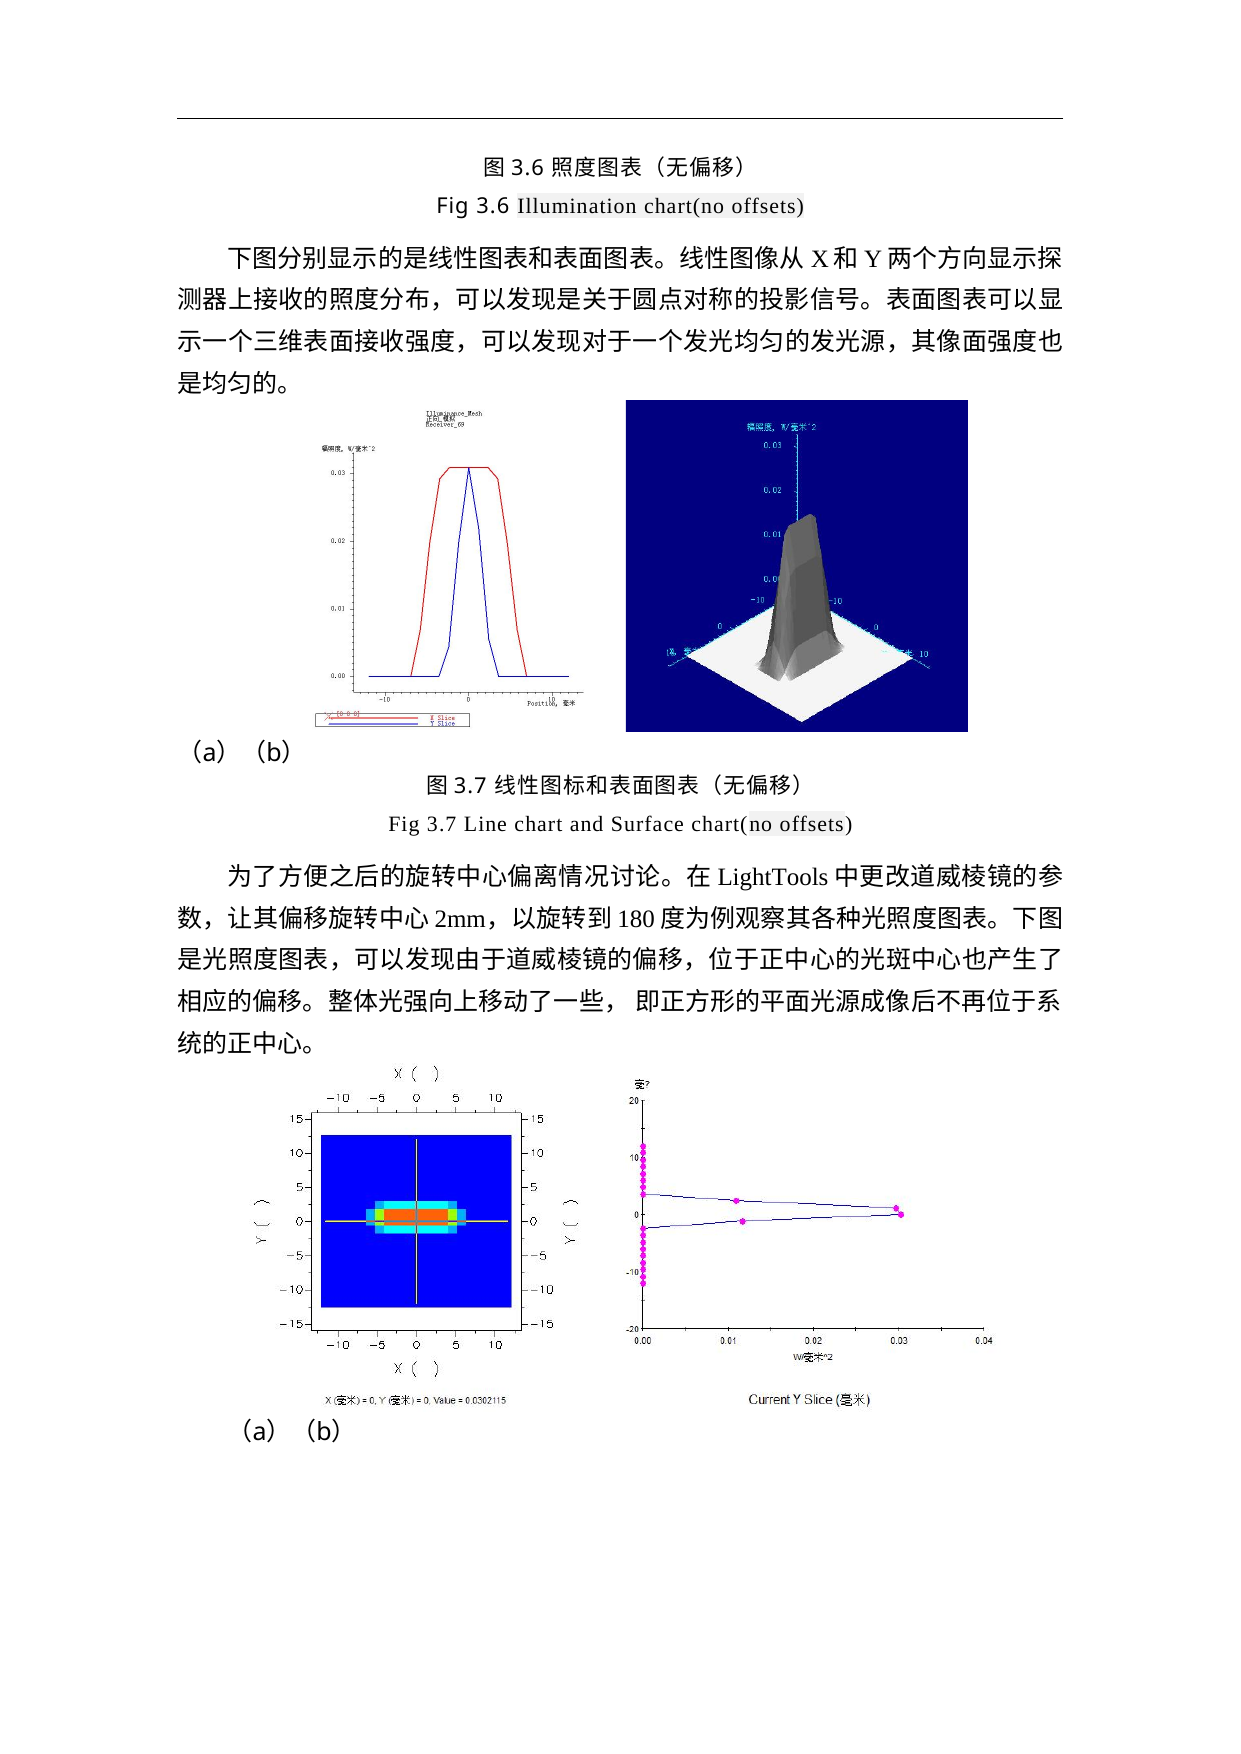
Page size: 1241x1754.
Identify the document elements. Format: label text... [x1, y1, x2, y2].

text （a）（b） [177, 732, 1063, 768]
text 图3.7 线性图标和表面图表（无偏移） [177, 768, 1063, 800]
text 为了方便之后的旋转中心偏离情况讨论。在LightTools中更改道威棱镜的参数，让其偏移旋转中心2mm，以旋转到180度为例观察其各种光照度图表。下图是光照度图表，可以发现由于道威棱镜的偏移，位于正中心的光斑中心也产生了相应的偏移。整体光强向上移动了一些， 即正方形的平面光源成像后不再位于系统的正中心。 [177, 852, 1063, 1060]
text （a）（b） [177, 1411, 1063, 1447]
picture [239, 1060, 1001, 1412]
text 下图分别显示的是线性图表和表面图表。线性图像从X和Y两个方向显示探测器上接收的照度分布，可以发现是关于圆点对称的投影信号。表面图表可以显示一个三维表面接收强度，可以发现对于一个发光均匀的发光源，其像面强度也是均匀的。 [177, 234, 1063, 401]
text Fig 3.7 Line chart and Surface chart(no offsets) [177, 800, 1063, 839]
text 图3.6 照度图表（无偏移） [177, 150, 1063, 182]
picture [272, 400, 968, 732]
text Fig 3.6 Illumination chart(no offsets) [177, 182, 1063, 221]
